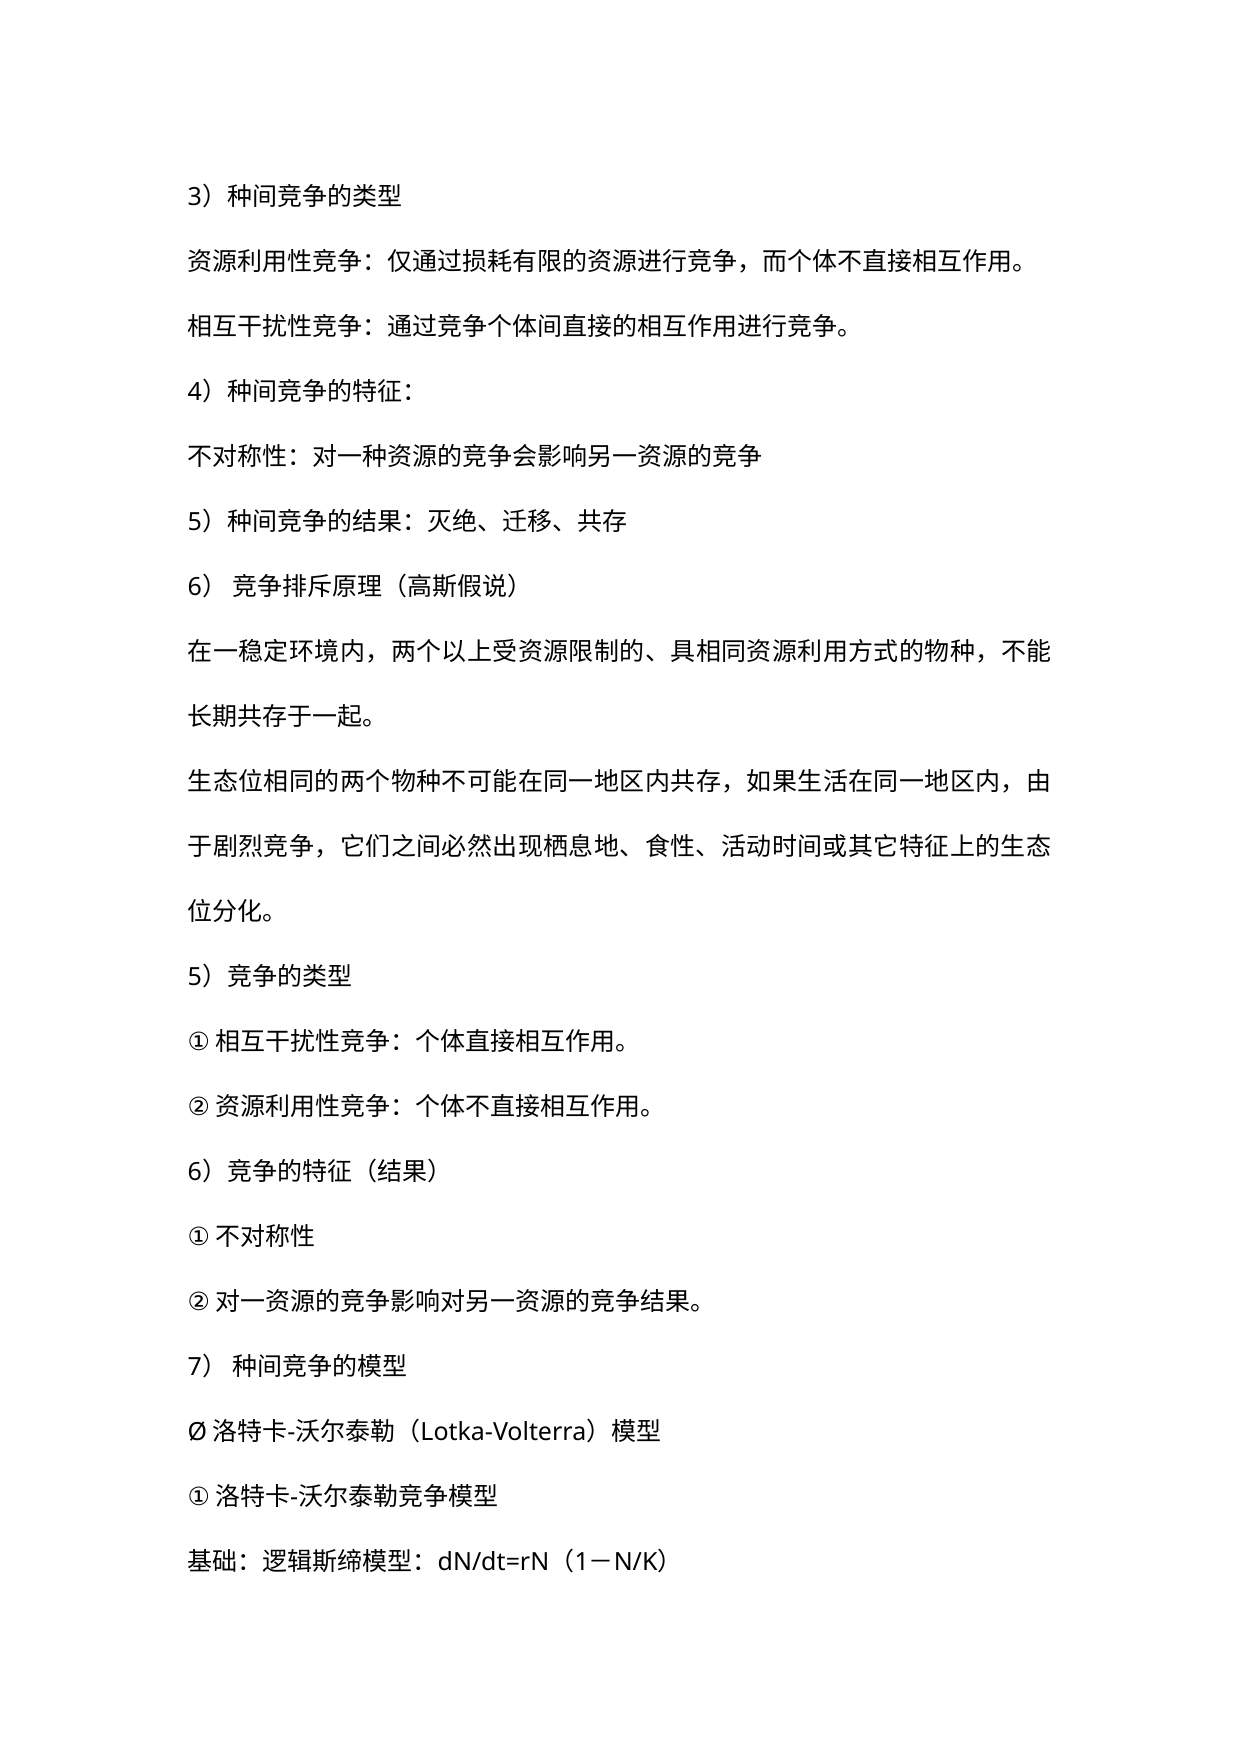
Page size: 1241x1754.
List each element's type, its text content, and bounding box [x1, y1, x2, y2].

text 6）竞争的特征（结果） [187, 1137, 1053, 1202]
text 资源利用性竞争：仅通过损耗有限的资源进行竞争，而个体不直接相互作用。 [187, 227, 1053, 292]
text 相互干扰性竞争：通过竞争个体间直接的相互作用进行竞争。 [187, 292, 1053, 357]
text Ø洛特卡-沃尔泰勒（Lotka-Volterra）模型 [187, 1397, 1053, 1462]
text ②对一资源的竞争影响对另一资源的竞争结果。 [187, 1267, 1053, 1332]
text ①不对称性 [187, 1202, 1053, 1267]
text 生态位相同的两个物种不可能在同一地区内共存，如果生活在同一地区内，由于剧烈竞争，它们之间必然出现栖息地、食性、活动时间或其它特征上的生态位分化。 [187, 747, 1053, 942]
text 4）种间竞争的特征： [187, 357, 1053, 422]
text ②资源利用性竞争：个体不直接相互作用。 [187, 1072, 1053, 1137]
text 5）种间竞争的结果：灭绝、迁移、共存 [187, 487, 1053, 552]
text 5）竞争的类型 [187, 942, 1053, 1007]
text 不对称性：对一种资源的竞争会影响另一资源的竞争 [187, 422, 1053, 487]
text 基础：逻辑斯缔模型：dN/dt=rN（1－N/K） [187, 1527, 1053, 1592]
text 6） 竞争排斥原理（高斯假说） [187, 552, 1053, 617]
text 3）种间竞争的类型 [187, 162, 1053, 227]
text 在一稳定环境内，两个以上受资源限制的、具相同资源利用方式的物种，不能长期共存于一起。 [187, 617, 1053, 747]
text ①洛特卡-沃尔泰勒竞争模型 [187, 1462, 1053, 1527]
text 7） 种间竞争的模型 [187, 1332, 1053, 1397]
text ①相互干扰性竞争：个体直接相互作用。 [187, 1007, 1053, 1072]
